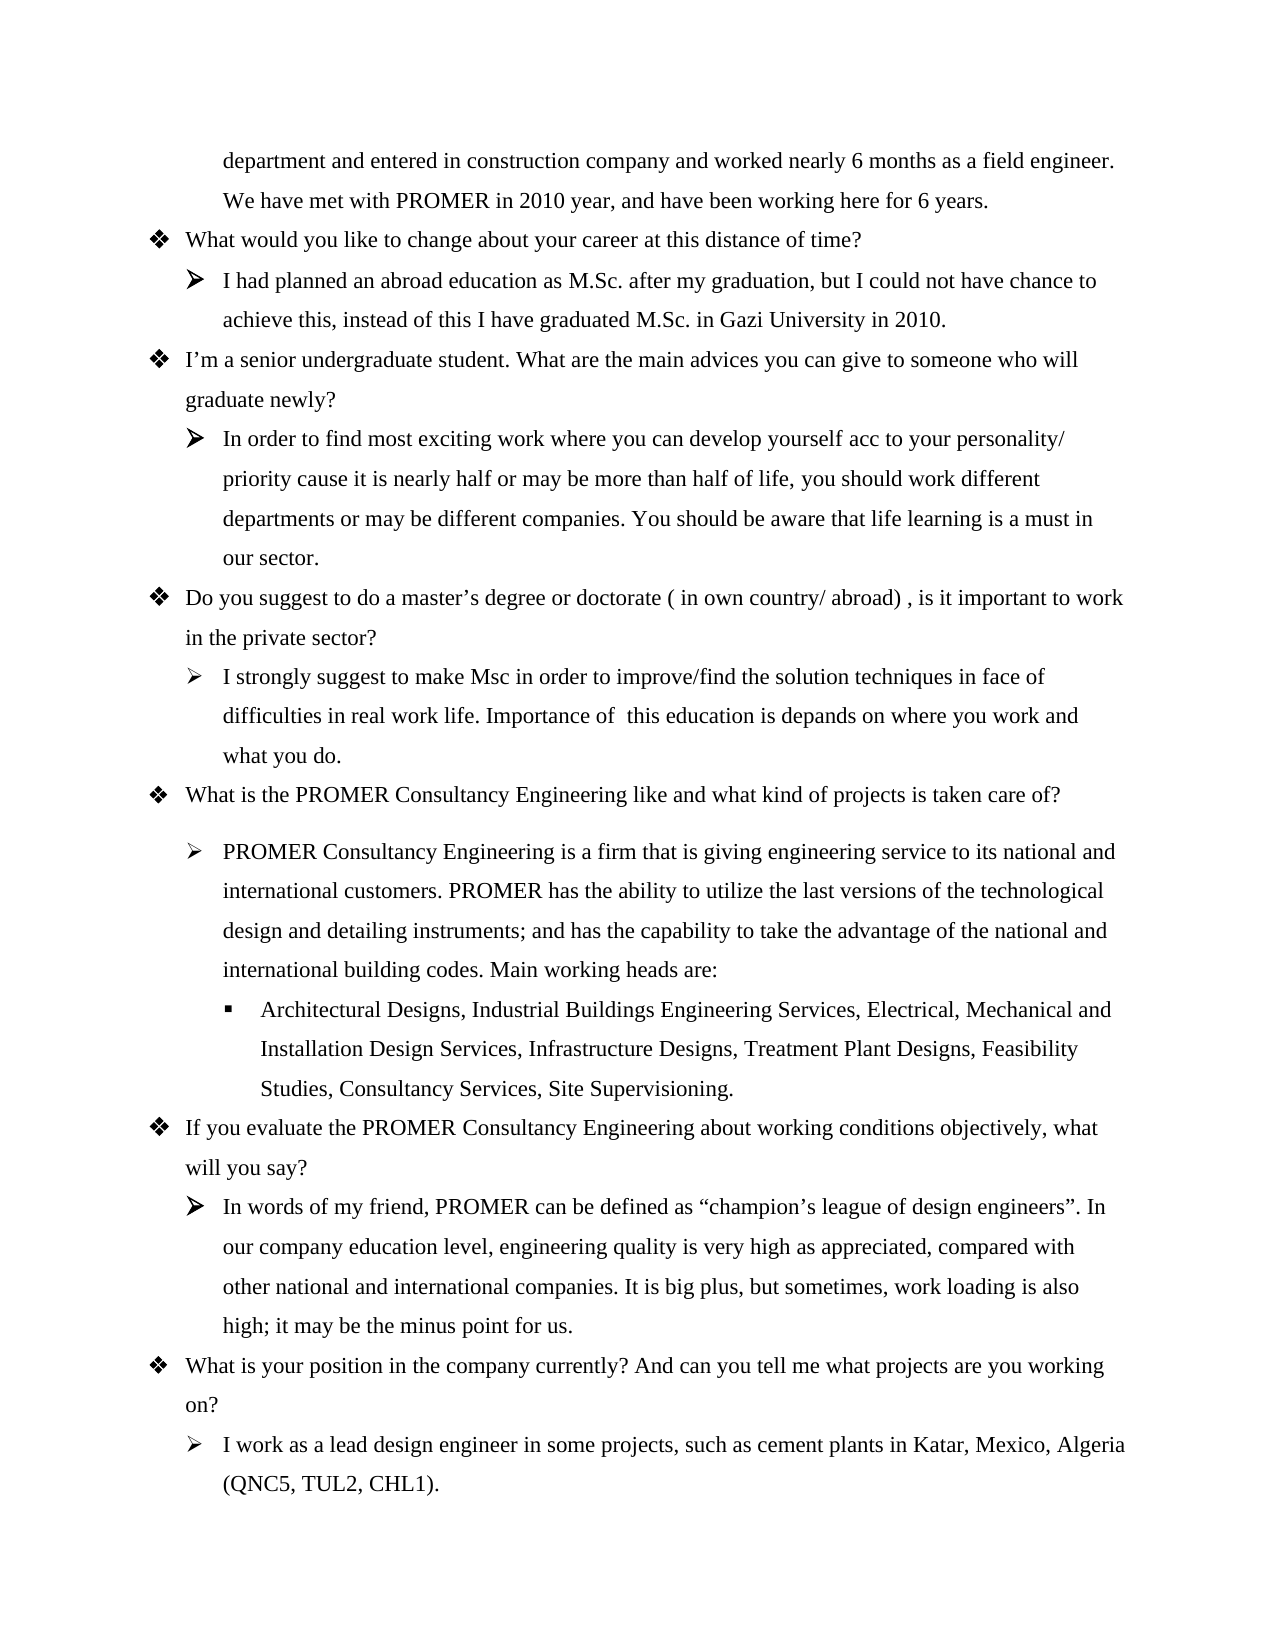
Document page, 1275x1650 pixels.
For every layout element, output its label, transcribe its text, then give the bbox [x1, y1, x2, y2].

list I work as a lead design engineer in some projects, such as cement plants in Katar, Mexico, Algeria (QNC5, TUL2, CHL1). [185, 1431, 1127, 1497]
list I strongly suggest to make Msc in order to improve/find the solution techniques in face of difficulties in real work life. Importance of this education is depands on where you work and what you do. [185, 663, 1127, 768]
list What is your position in the company currently? And can you tell me what projects are you working on? [148, 1352, 1127, 1418]
list Do you suggest to do a master’s degree or doctorate ( in own country/ abroad) , is it important to work in the private sector? [148, 584, 1127, 650]
list What is the PROMER Consultancy Engineering like and what kind of projects is taken care of? [148, 782, 1127, 808]
list If you evaluate the PROMER Consultancy Engineering about working conditions objectively, what will you say? [148, 1114, 1127, 1180]
list What would you like to change about your career at this distance of time? [148, 227, 1127, 253]
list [185, 148, 1127, 213]
list In words of my friend, PROMER can be defined as “champion’s league of design engineers”. In our company education level, engineering quality is very high as appreciated, compared with other national and international companies. It is big plus, but sometimes, work loading is also high; it may be the minus point for us. [185, 1193, 1127, 1339]
list I had planned an abroad education as M.Sc. after my graduation, but I could not have chance to achieve this, instead of this I have graduated M.Sc. in Gazi University in 2010. [185, 267, 1127, 333]
list In order to find most exciting work where you can develop yourself acc to your personality/ priority cause it is nearly half or may be more than half of life, you should work different departments or may be different companies. You should be aware that life learning is a must in our sector. [185, 425, 1127, 571]
list Architectural Designs, Industrial Buildings Engineering Services, Electrical, Mechanical and Installation Design Services, Infrastructure Designs, Treatment Plant Designs, Feasibility Studies, Consultancy Services, Site Supervisioning. [223, 996, 1127, 1101]
list PROMER Consultancy Engineering is a firm that is giving engineering service to its national and international customers. PROMER has the ability to utilize the last versions of the technological design and detailing instruments; and has the capability to take the advantage of the national and international building codes. Main working heads are: [185, 838, 1127, 982]
list I’m a senior undergraduate student. What are the main advices you can give to someone who will graduate newly? [148, 346, 1127, 412]
